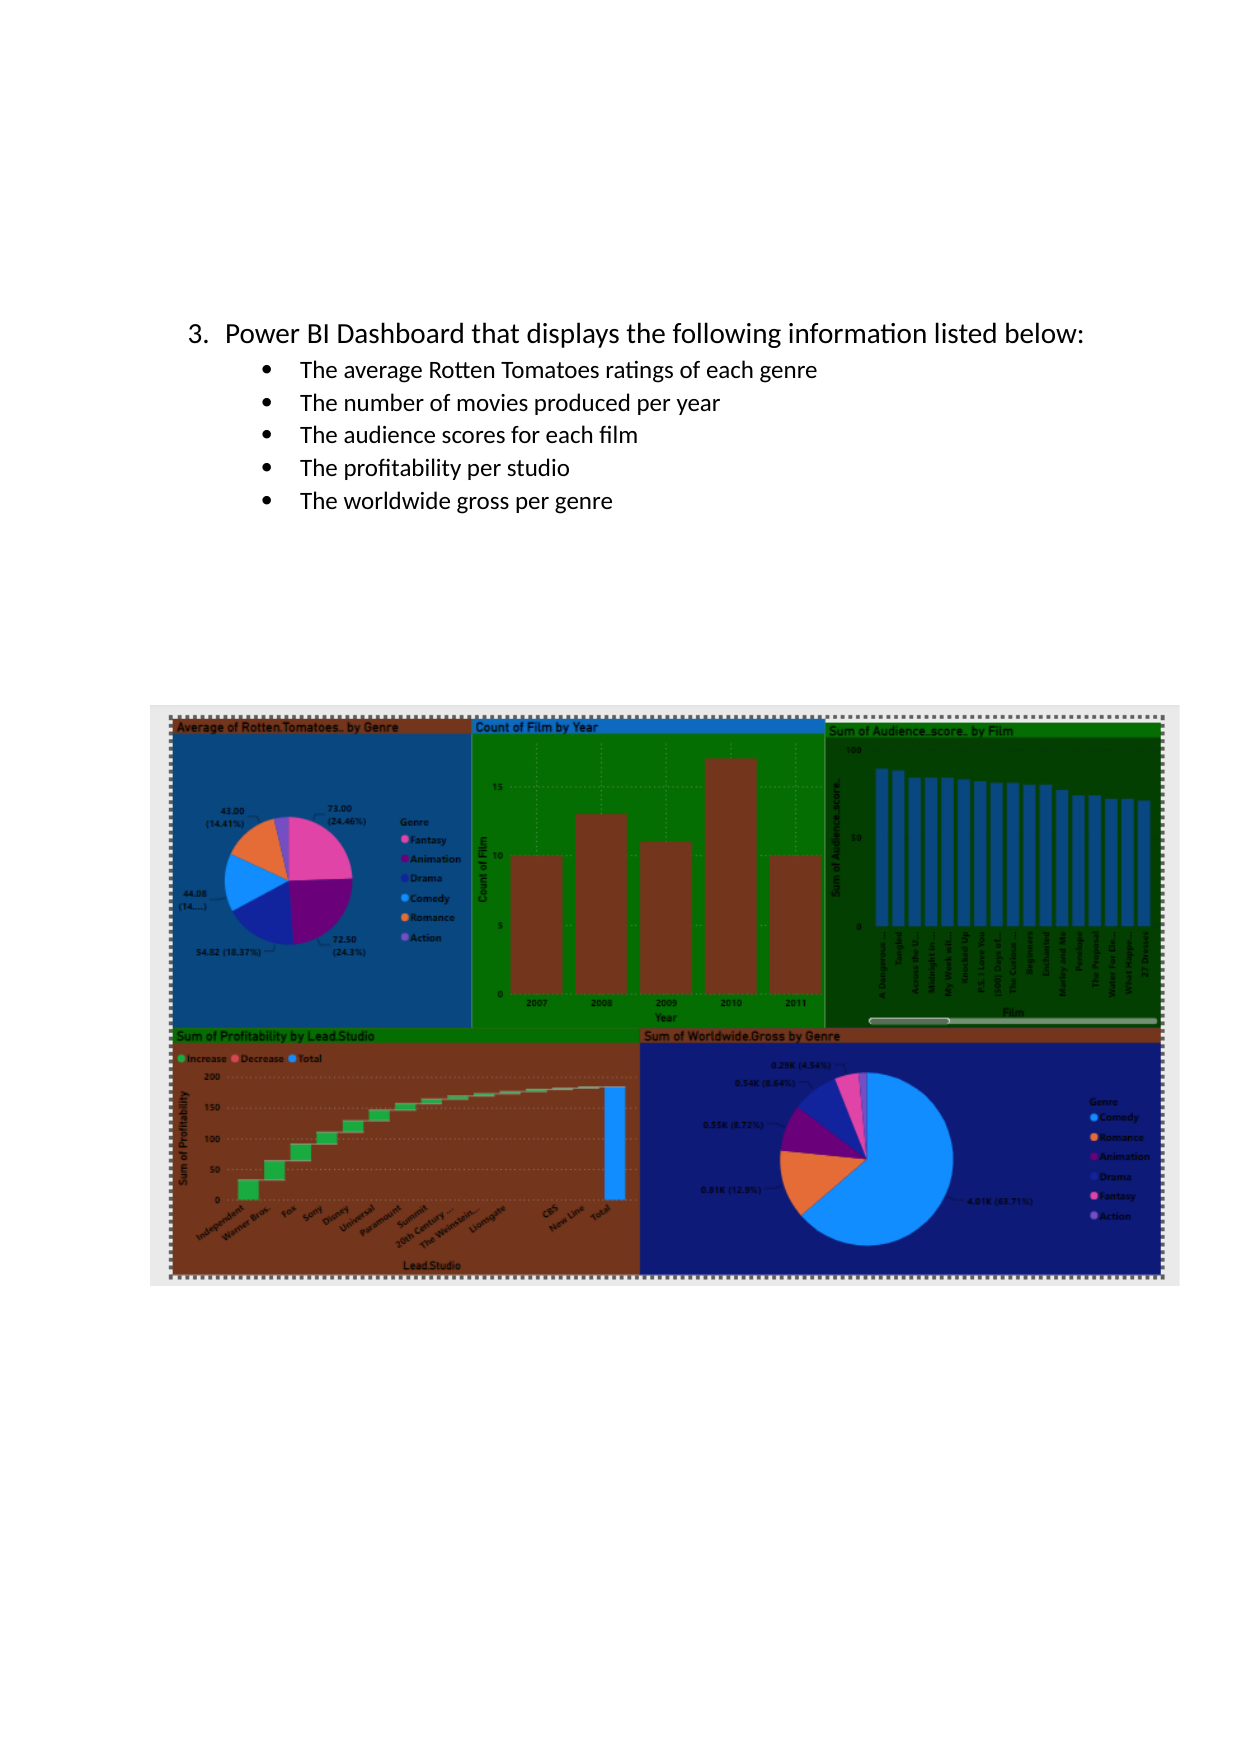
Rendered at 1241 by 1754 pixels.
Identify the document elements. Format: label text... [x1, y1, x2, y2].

list The number of movies produced per year [262, 387, 1090, 417]
list Power BI Dashboard that displays the following information listed below: [187, 315, 1090, 351]
list The profitability per studio [262, 452, 1090, 483]
picture [150, 705, 1180, 1286]
list The worldwide gross per genre [262, 485, 1090, 516]
list The audience scores for each film [262, 419, 1090, 450]
list The average Rotten Tomatoes ratings of each genre [262, 354, 1090, 384]
